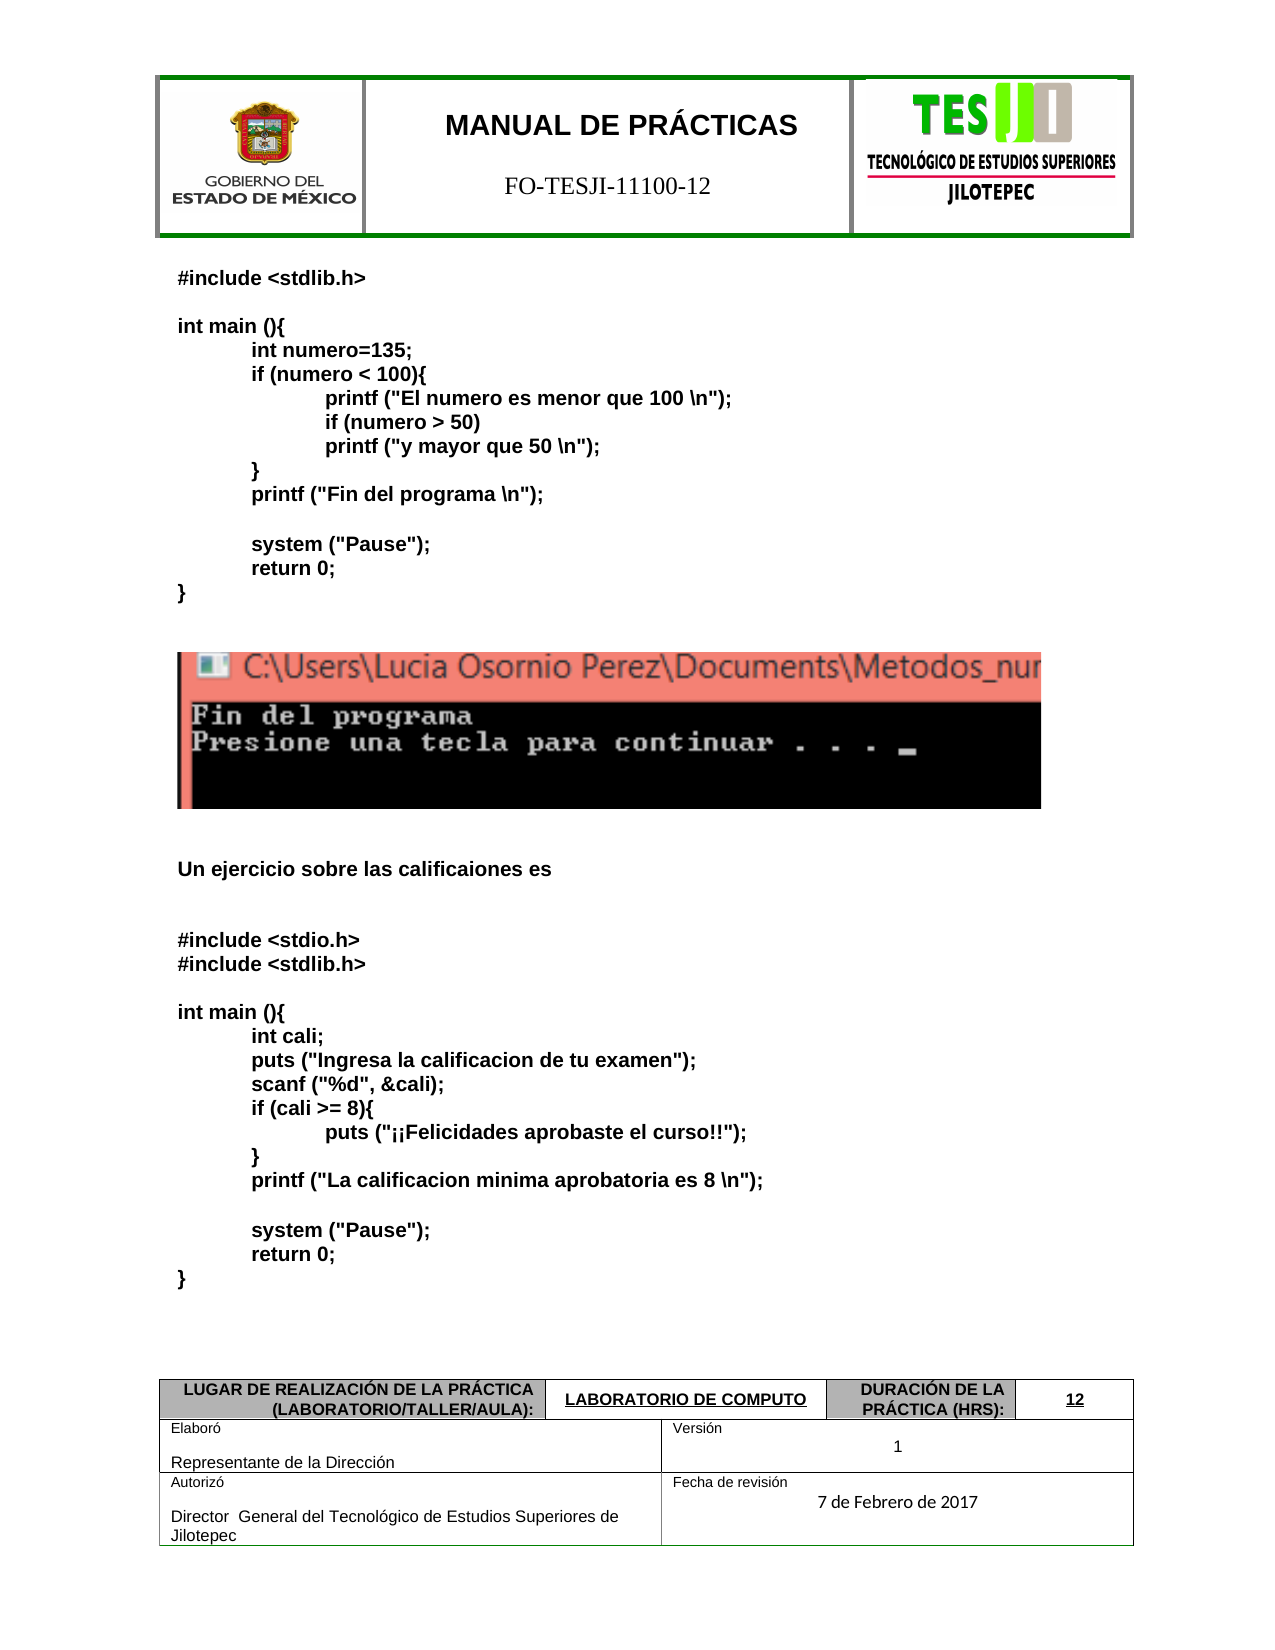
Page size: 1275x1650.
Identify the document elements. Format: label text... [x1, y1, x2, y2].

text int main (){ [177, 1000, 1098, 1024]
text } [177, 580, 1098, 604]
text puts ("¡¡Felicidades aprobaste el curso!!"); [177, 1120, 1098, 1144]
text printf ("La calificacion minima aprobatoria es 8 \n"); [177, 1168, 1098, 1192]
text return 0; [177, 1242, 1098, 1266]
picture [177, 652, 1042, 809]
text system ("Pause"); [177, 532, 1098, 556]
text system ("Pause"); [177, 1218, 1098, 1242]
text #include <stdio.h> [177, 928, 1098, 952]
text if (cali >= 8){ [177, 1096, 1098, 1120]
text Un ejercicio sobre las calificaiones es [177, 856, 1098, 880]
text #include <stdlib.h> [177, 952, 1098, 976]
picture [865, 79, 1118, 206]
text } [177, 1266, 1098, 1290]
text return 0; [177, 556, 1098, 580]
text int cali; [177, 1024, 1098, 1048]
text if (numero > 50) [177, 410, 1098, 434]
text } [177, 1144, 1098, 1168]
text scanf ("%d", &cali); [177, 1072, 1098, 1096]
text printf ("Fin del programa \n"); [177, 482, 1098, 506]
text printf ("y mayor que 50 \n"); [177, 434, 1098, 458]
text puts ("Ingresa la calificacion de tu examen"); [177, 1048, 1098, 1072]
text } [177, 458, 1098, 482]
text if (numero < 100){ [177, 362, 1098, 386]
text printf ("El numero es menor que 100 \n"); [177, 386, 1098, 410]
text int numero=135; [177, 338, 1098, 362]
picture [161, 92, 360, 213]
text #include <stdlib.h> [177, 266, 1098, 290]
text int main (){ [177, 314, 1098, 338]
